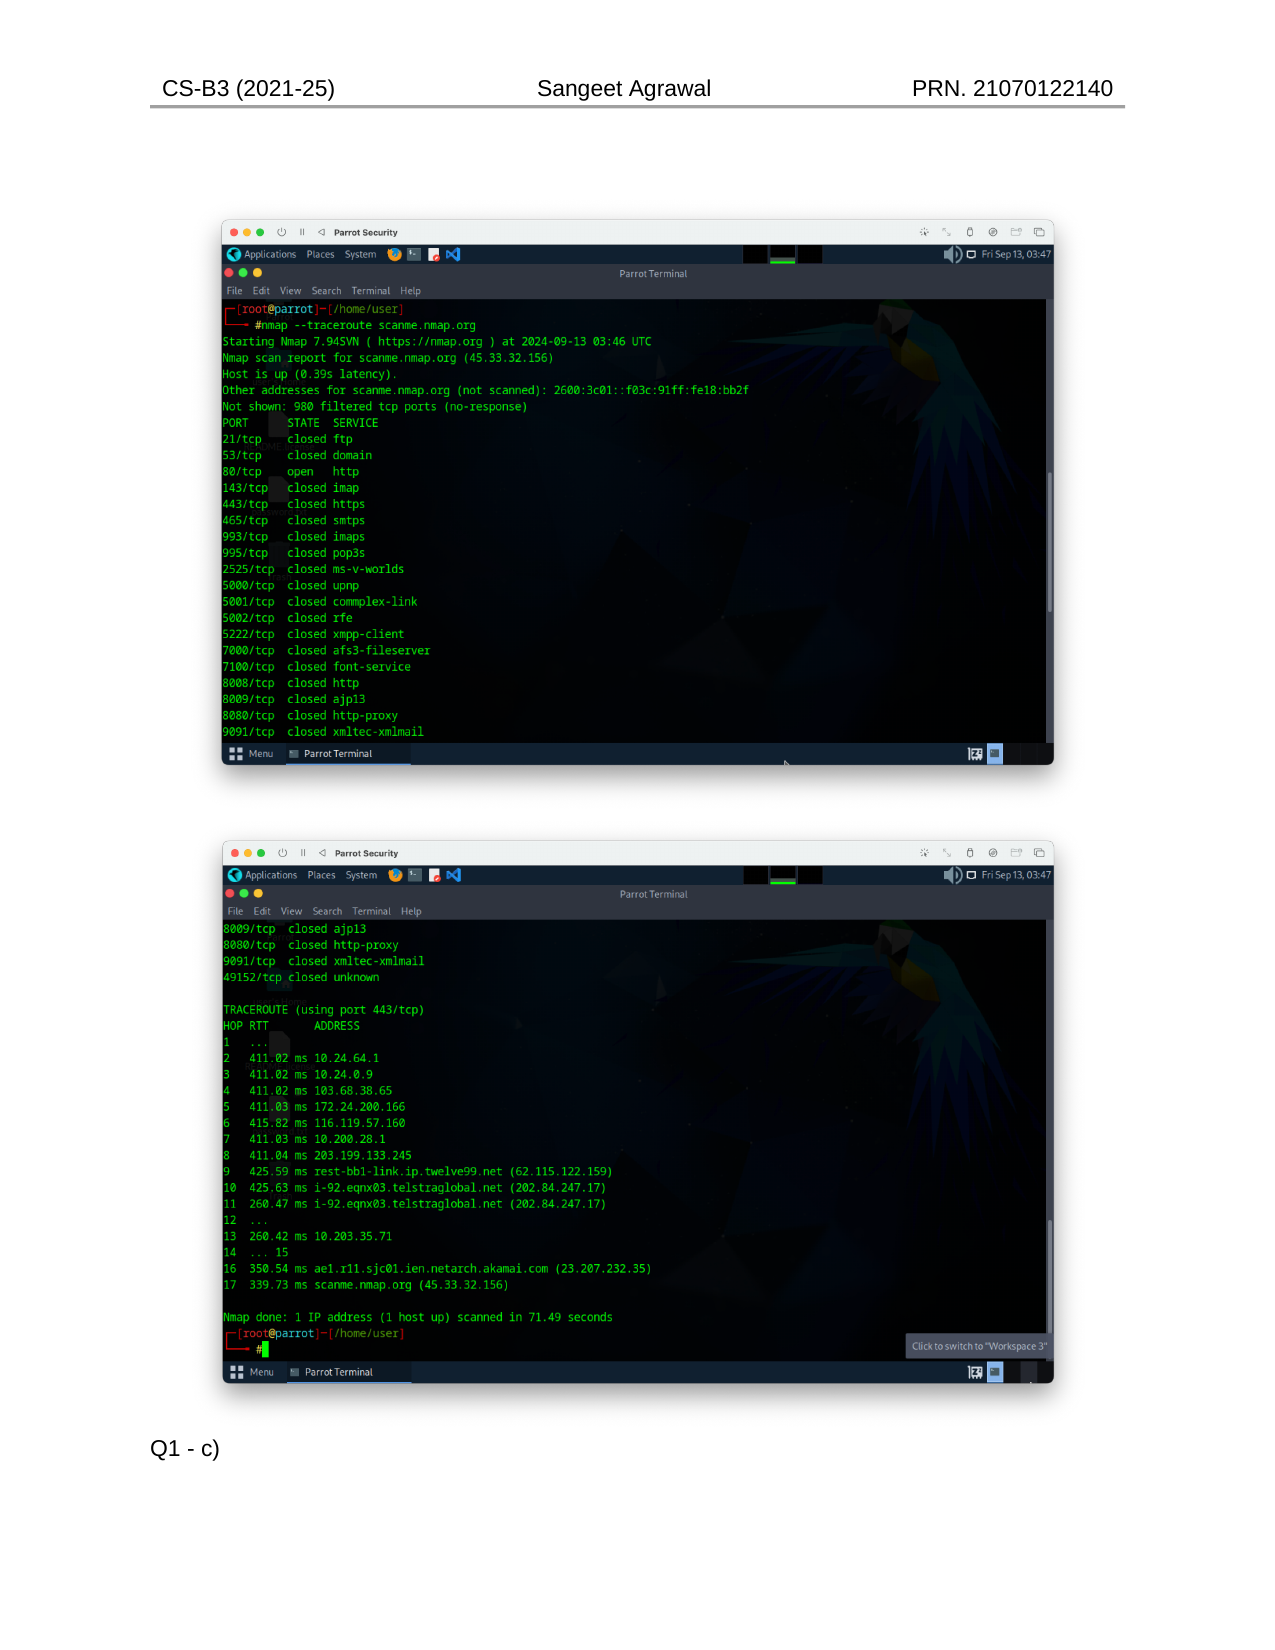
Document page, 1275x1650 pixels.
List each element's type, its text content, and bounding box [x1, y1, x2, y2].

picture [186, 816, 1089, 1431]
picture [185, 195, 1090, 813]
text Q1 - c) [150, 1434, 1125, 1461]
